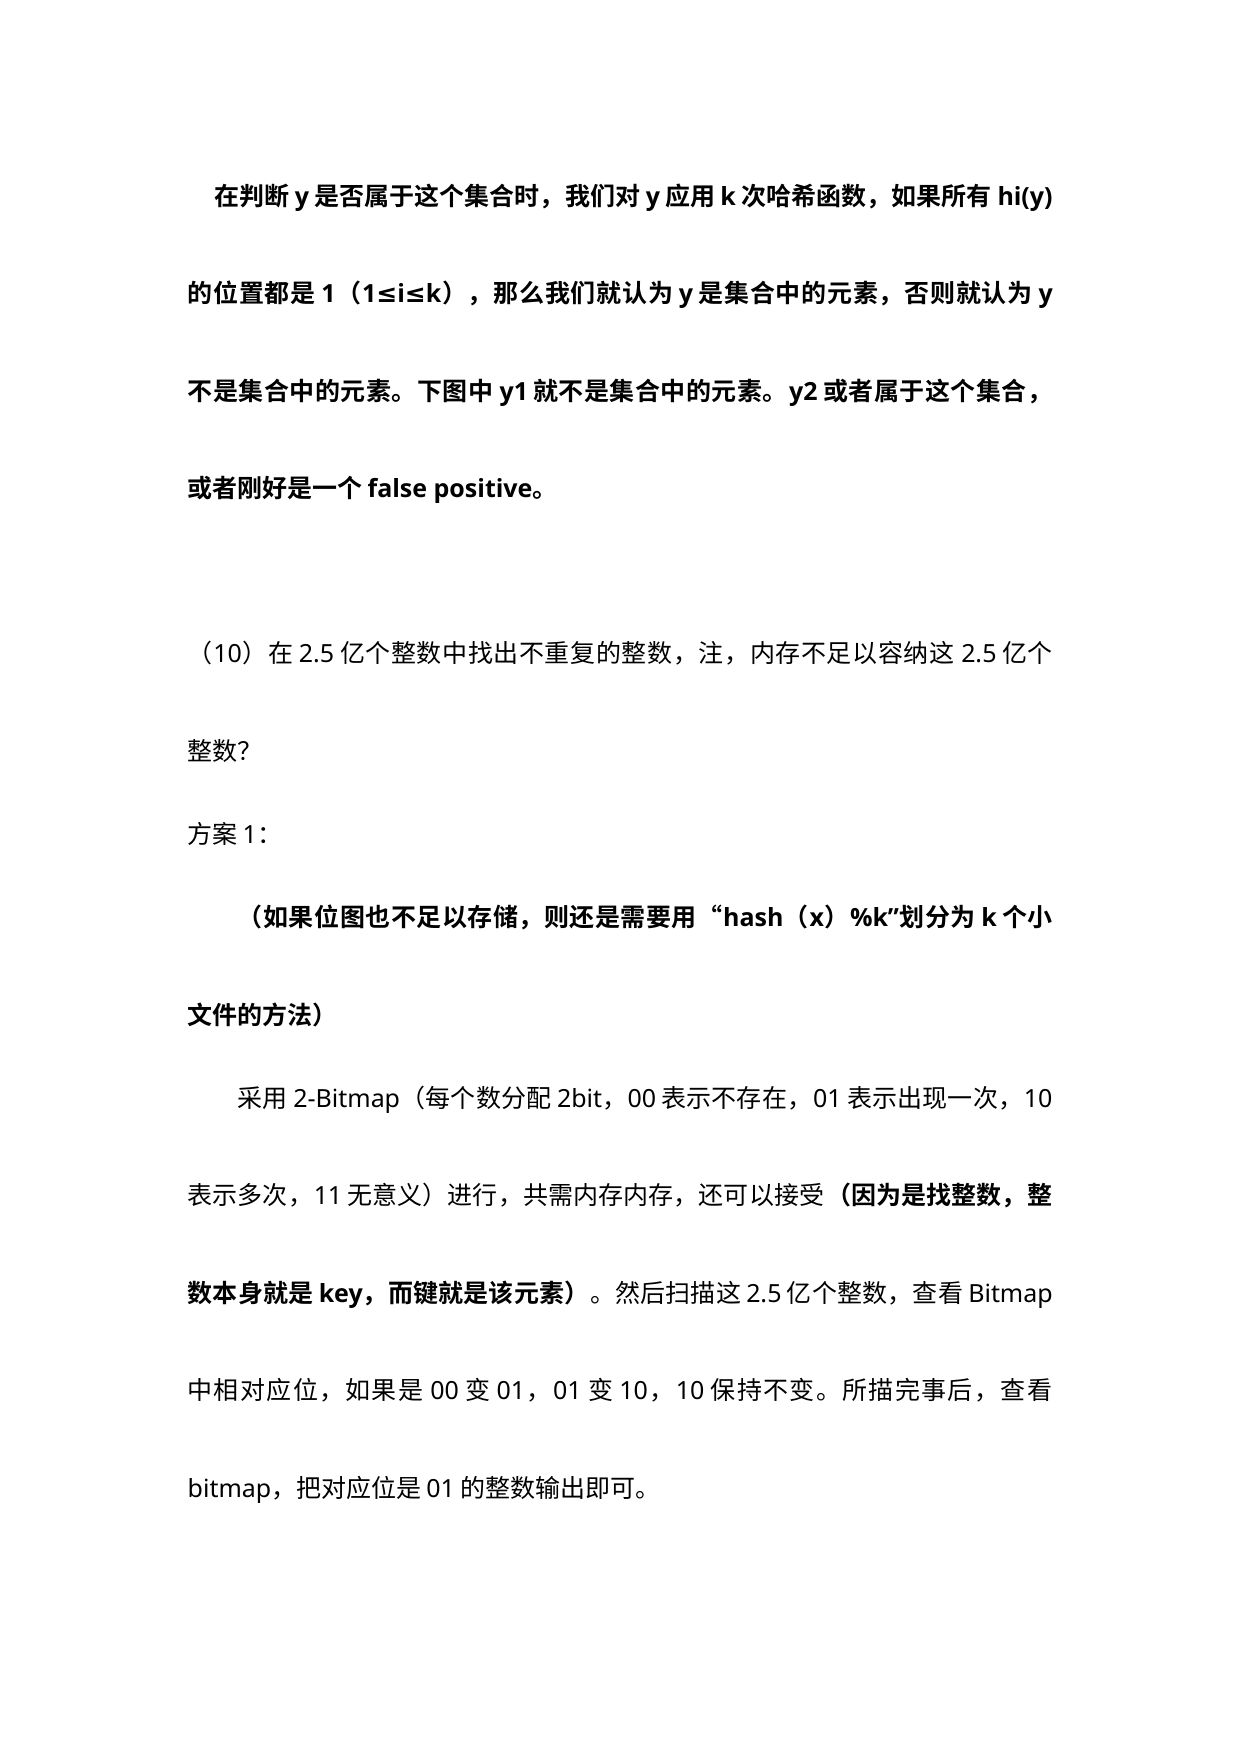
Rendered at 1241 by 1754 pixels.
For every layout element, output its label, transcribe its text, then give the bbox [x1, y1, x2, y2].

list 方案1： [187, 800, 1053, 865]
list 采用2-Bitmap（每个数分配2bit，00表示不存在，01表示出现一次，10表示多次，11无意义）进行，共需内存内存，还可以接受（因为是找整数，整数本身就是key，而键就是该元素）。然后扫描这2.5亿个整数，查看Bitmap中相对应位，如果是00变01，01变10，10保持不变。所描完事后，查看bitmap，把对应位是01的整数输出即可。 [187, 1064, 1053, 1519]
list （如果位图也不足以存储，则还是需要用“hash（x）%k”划分为k个小文件的方法） [187, 883, 1053, 1046]
list 在判断y是否属于这个集合时，我们对y应用k次哈希函数，如果所有hi(y)的位置都是1（1≤i≤k），那么我们就认为y是集合中的元素，否则就认为y不是集合中的元素。下图中y1就不是集合中的元素。y2或者属于这个集合，或者刚好是一个false positive。 [187, 162, 1053, 519]
list （10）在2.5亿个整数中找出不重复的整数，注，内存不足以容纳这2.5亿个整数？ [187, 619, 1053, 782]
